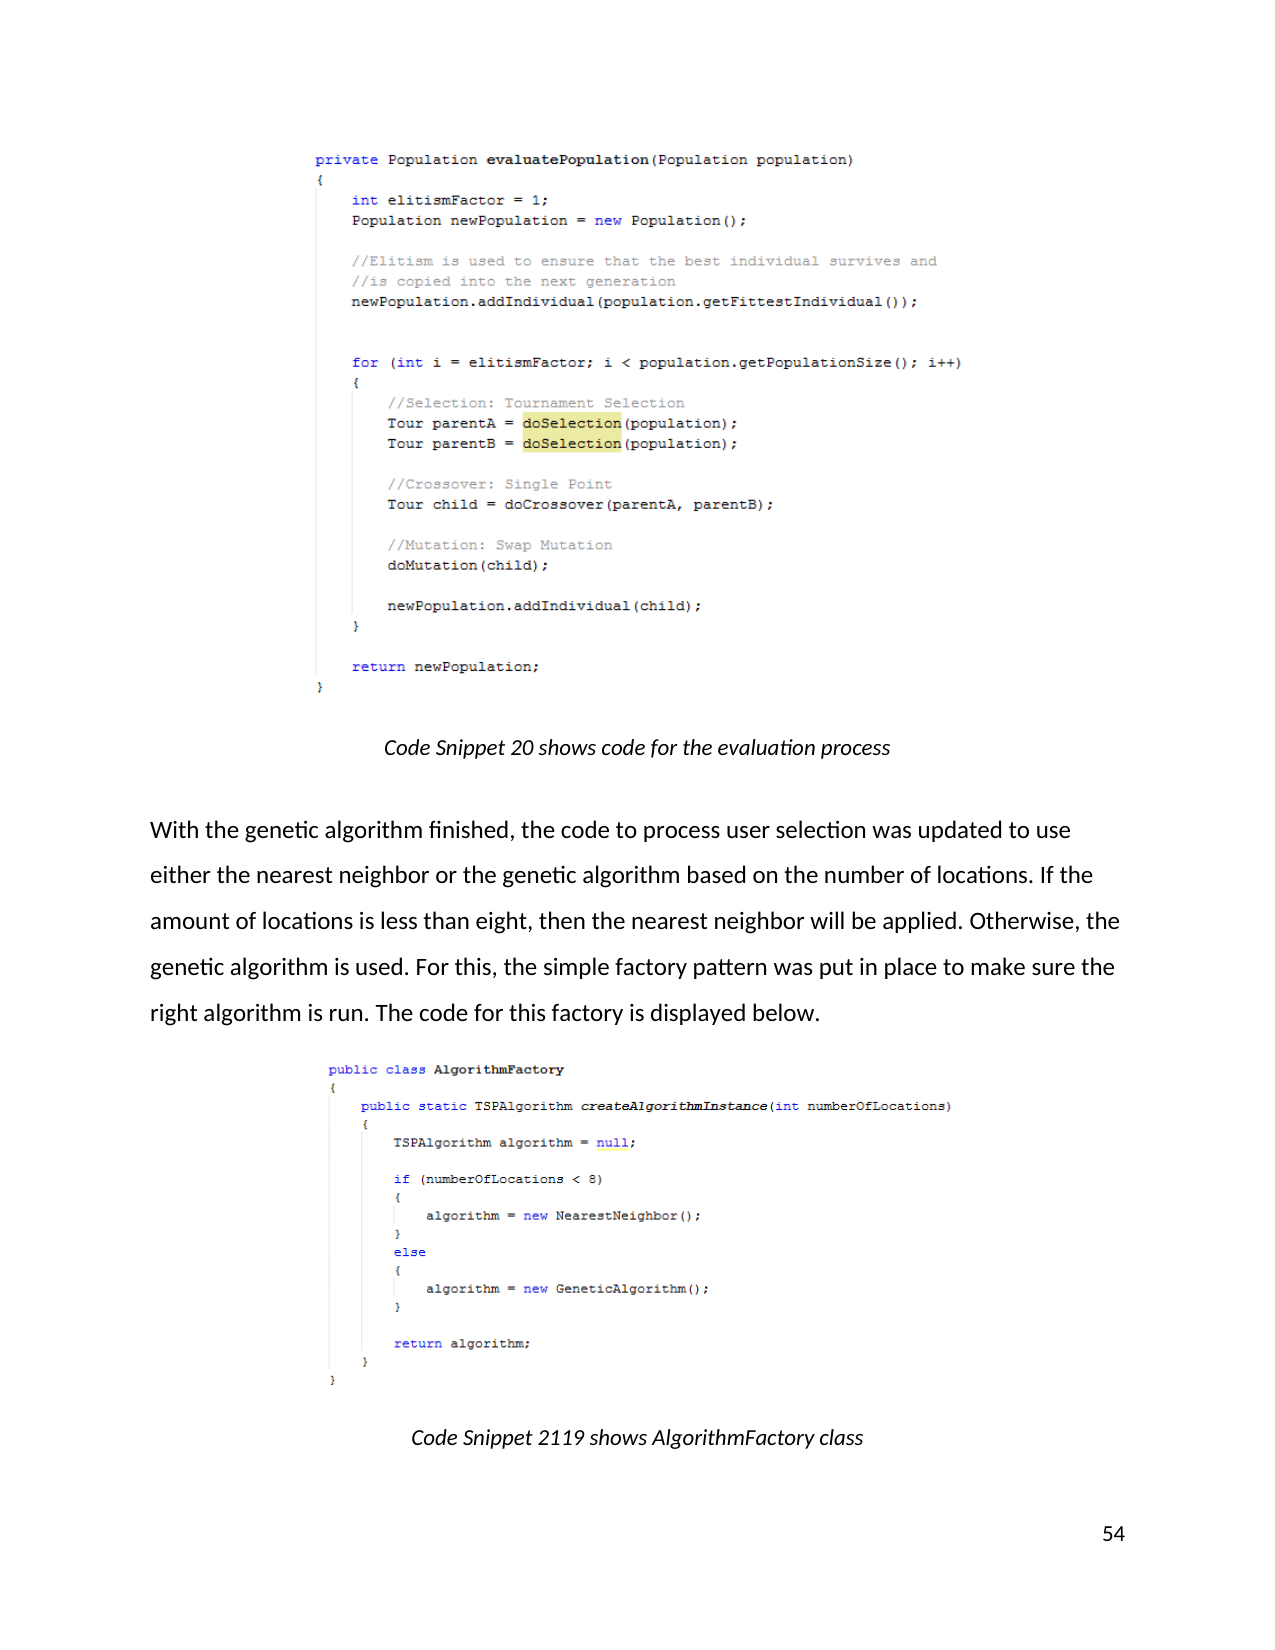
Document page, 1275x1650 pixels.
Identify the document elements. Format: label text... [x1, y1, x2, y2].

text With the genetic algorithm finished, the code to process user selection was updated to use either the nearest neighbor or the genetic algorithm based on the number of locations. If the amount of locations is less than eight, then the nearest neighbor will be applied. Otherwise, the genetic algorithm is used. For this, the simple factory pattern was put in place to make sure the right algorithm is run. The code for this factory is displayed below. [150, 814, 1125, 1027]
text Code Snippet 21 shows AlgorithmFactory class [150, 1423, 1125, 1451]
picture [320, 1063, 955, 1389]
picture [308, 150, 967, 699]
text Code Snippet 20 shows code for the evaluation process [150, 733, 1125, 761]
